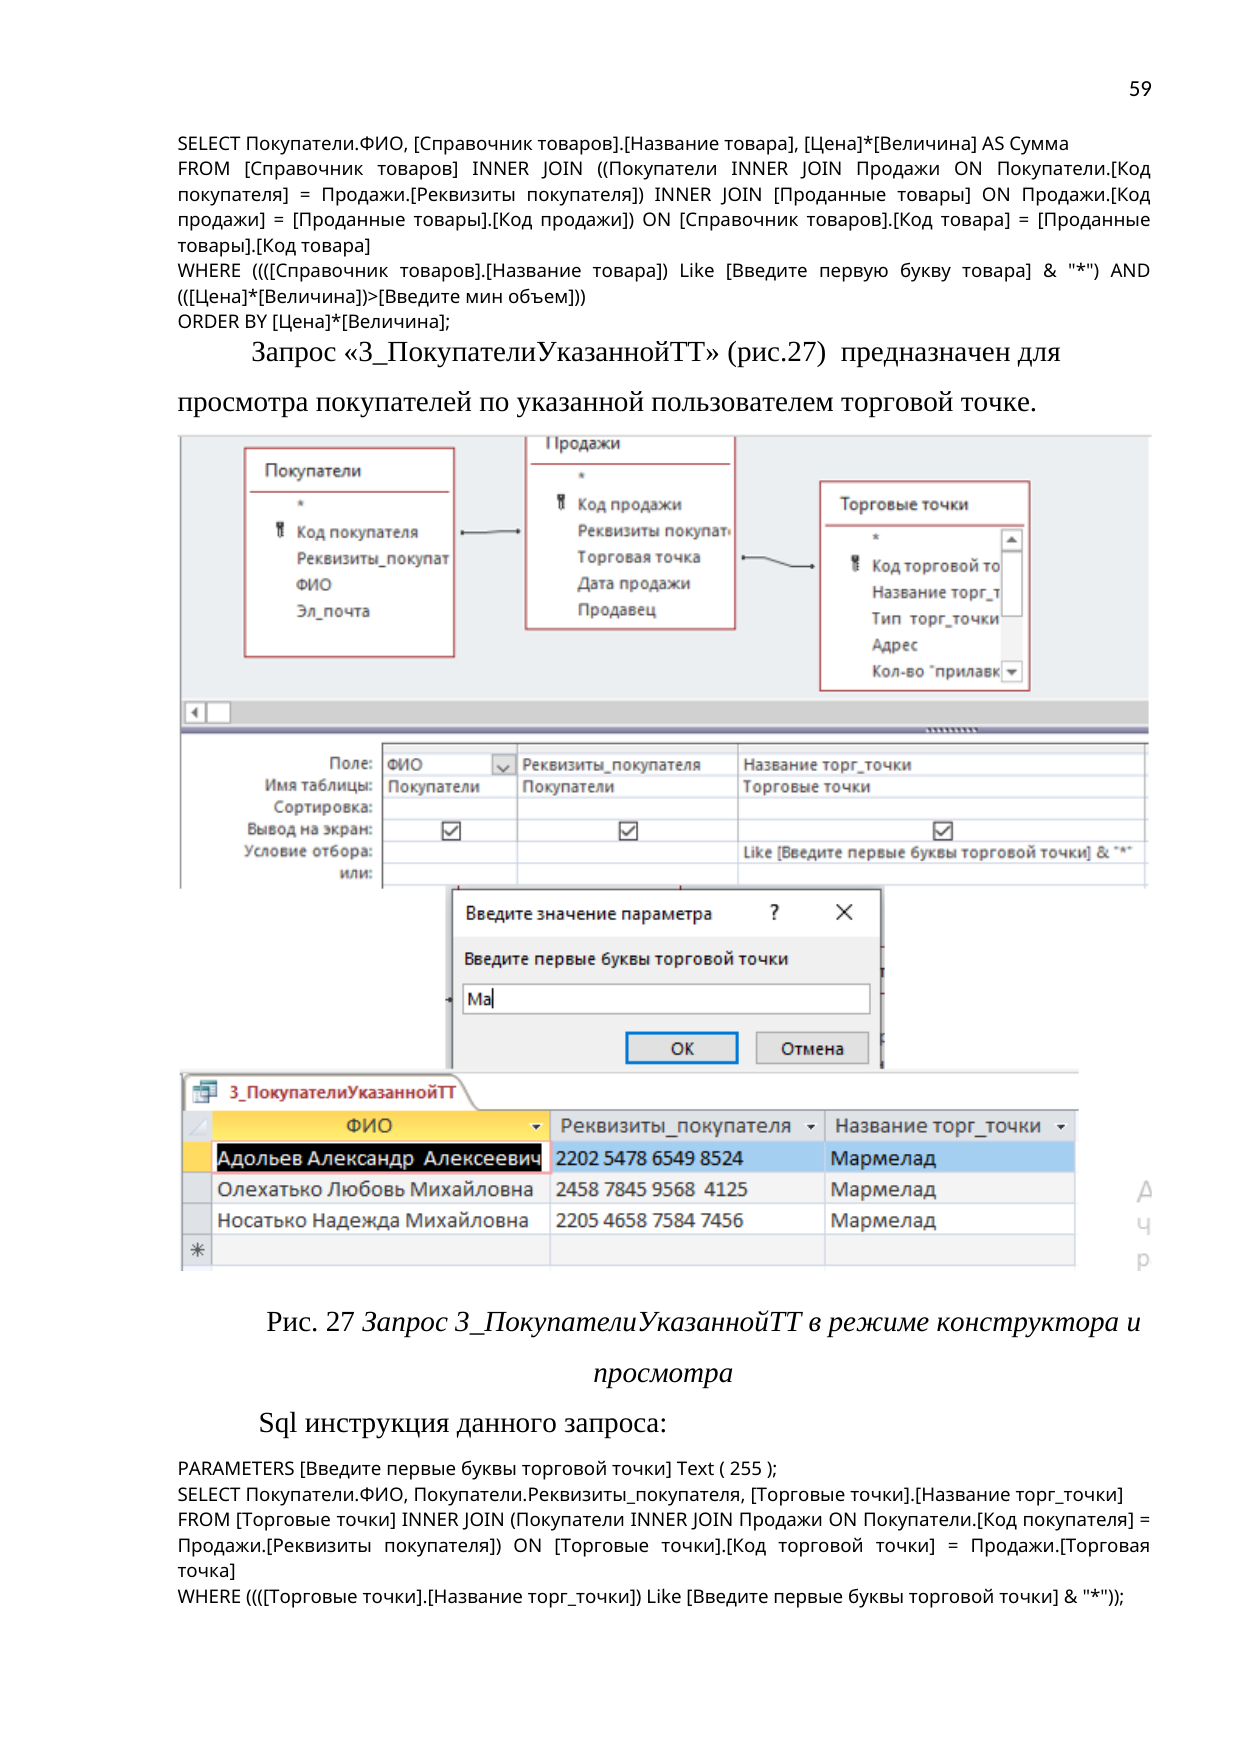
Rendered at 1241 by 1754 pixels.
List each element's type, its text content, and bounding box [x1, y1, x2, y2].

text FROM [Торговые точки] INNER JOIN (Покупатели INNER JOIN Продажи ON Покупатели.[Код покупателя] = Продажи.[Реквизиты покупателя]) ON [Торговые точки].[Код торговой точки] = Продажи.[Торговая точка] [177, 1506, 1152, 1583]
picture [177, 434, 1152, 1271]
text FROM [Справочник товаров] INNER JOIN ((Покупатели INNER JOIN Продажи ON Покупатели.[Код покупателя] = Продажи.[Реквизиты покупателя]) INNER JOIN [Проданные товары] ON Продажи.[Код продажи] = [Проданные товары].[Код продажи]) ON [Справочник товаров].[Код товара] = [Проданные товары].[Код товара] [177, 155, 1152, 257]
text Запрос «3_ПокупателиУказаннойТТ» (рис.27) предназначен для просмотра покупателей по указанной пользователем торговой точке. [177, 334, 1152, 418]
text WHERE ((([Торговые точки].[Название торг_точки]) Like [Введите первые буквы торговой точки] & "*")); [177, 1583, 1152, 1608]
text Sql инструкция данного запроса: [177, 1405, 1152, 1439]
text SELECT Покупатели.ФИО, [Справочник товаров].[Название товара], [Цена]*[Величина] AS Сумма [177, 130, 1152, 155]
text SELECT Покупатели.ФИО, Покупатели.Реквизиты_покупателя, [Торговые точки].[Название торг_точки] [177, 1481, 1152, 1506]
text WHERE ((([Справочник товаров].[Название товара]) Like [Введите первую букву товара] & "*") AND (([Цена]*[Величина])>[Введите мин объем])) [177, 257, 1152, 308]
text ORDER BY [Цена]*[Величина]; [177, 308, 1152, 334]
text PARAMETERS [Введите первые буквы торговой точки] Text ( 255 ); [177, 1455, 1152, 1481]
text Рис. 27 Запрос 3_ПокупателиУказаннойТТ в режиме конструктора и просмотра [177, 1271, 1152, 1388]
